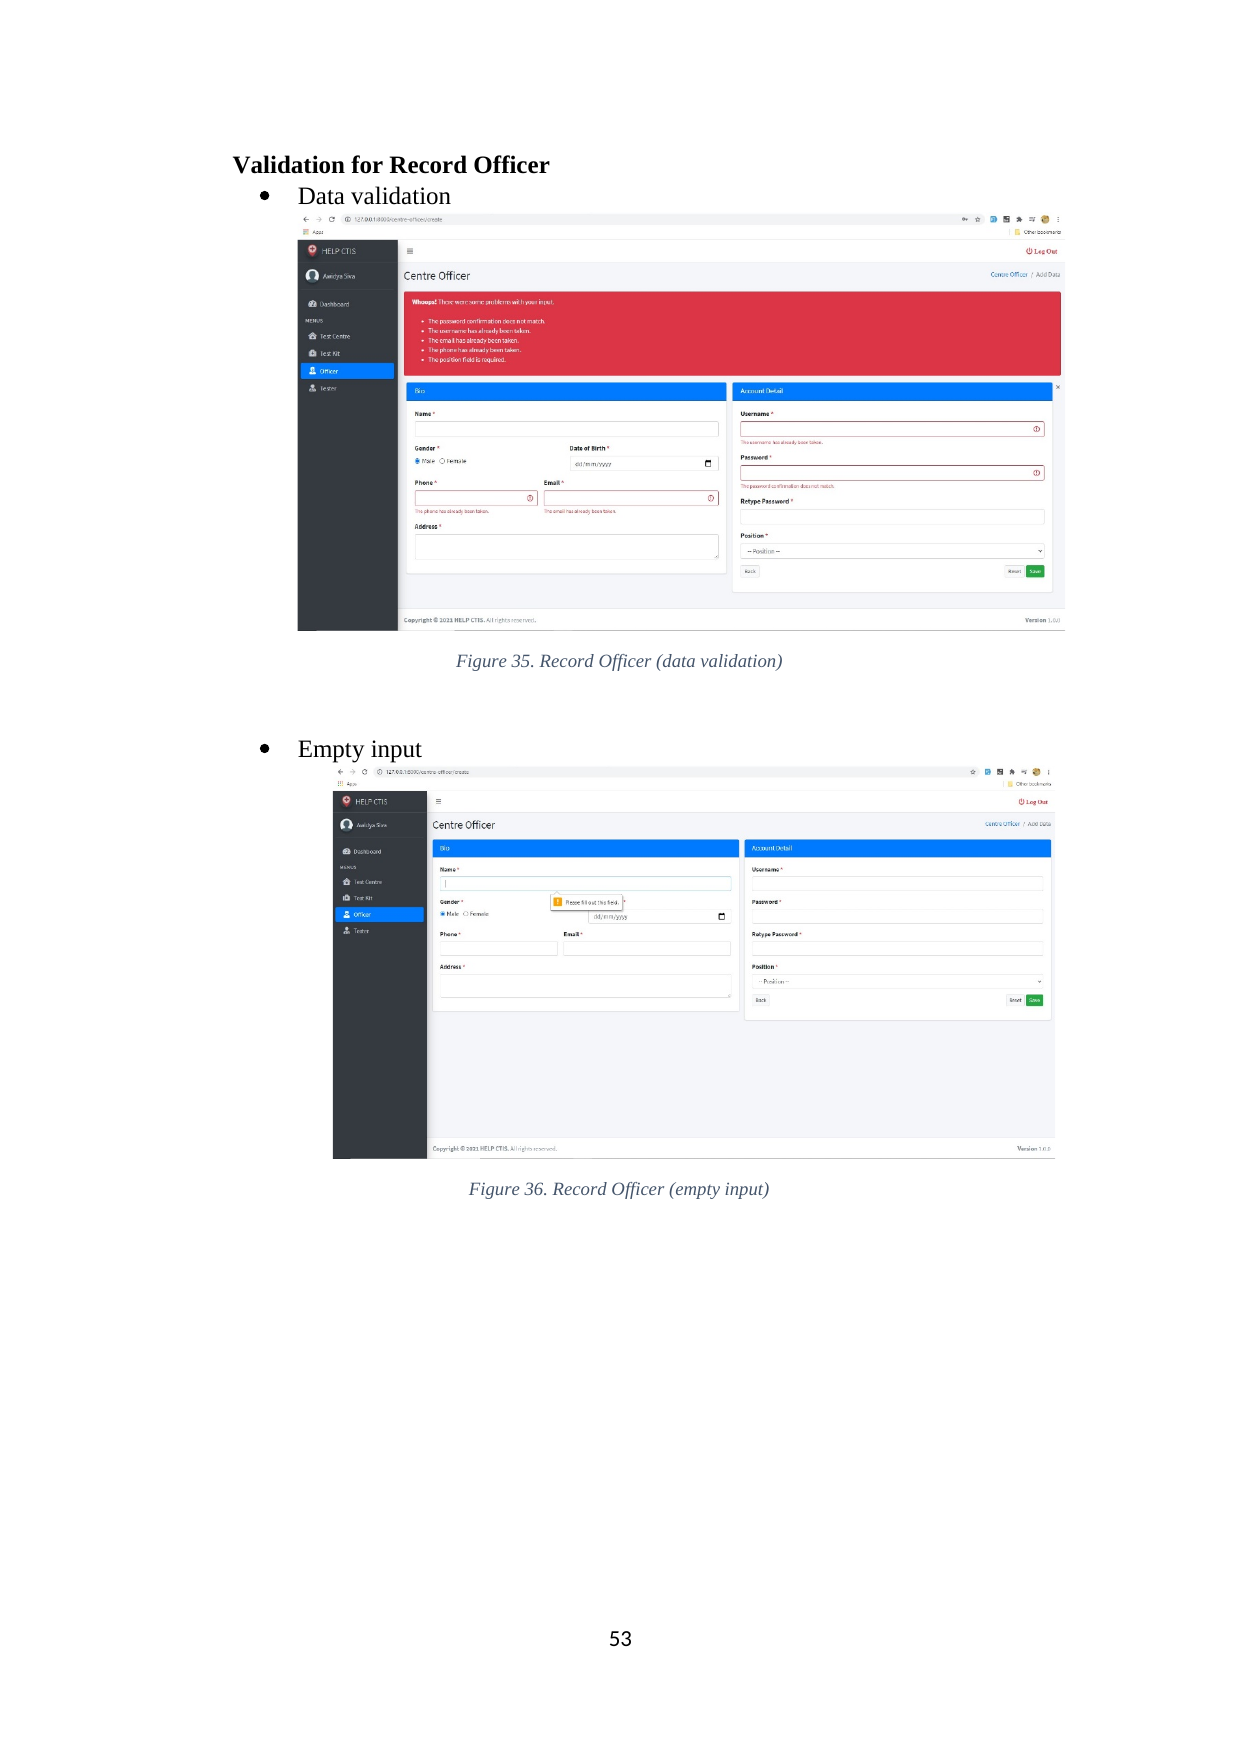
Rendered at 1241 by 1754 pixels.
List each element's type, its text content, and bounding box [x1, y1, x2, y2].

picture [332, 765, 1056, 1159]
text Figure 35. Record Officer (data validation) [150, 650, 1090, 671]
text Figure 36. Record Officer (empty input) [150, 1178, 1090, 1199]
picture [297, 212, 1066, 631]
list Validation for Record Officer [232, 150, 1090, 179]
list Data validation [260, 181, 1090, 210]
list Empty input [260, 734, 1090, 763]
